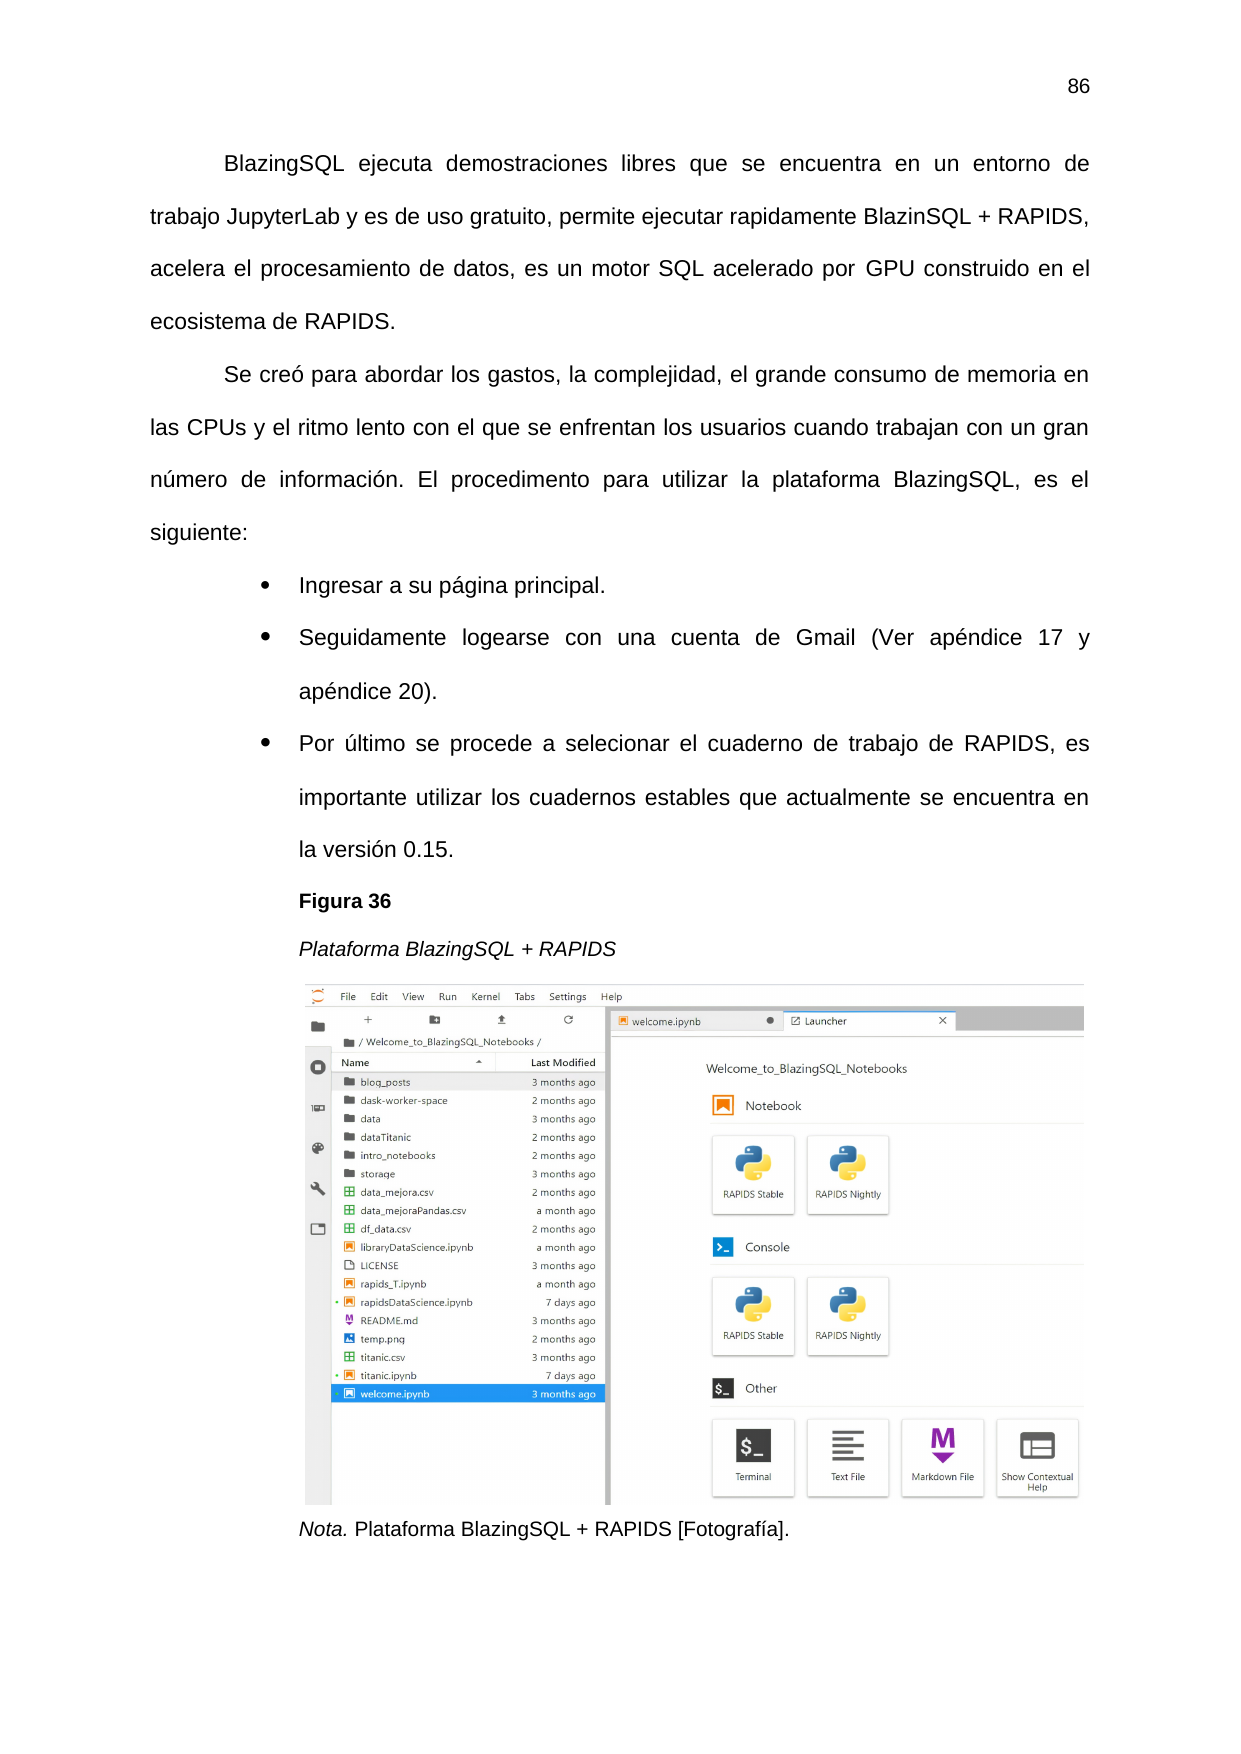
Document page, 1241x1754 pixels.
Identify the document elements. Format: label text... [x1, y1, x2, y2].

text BlazingSQL ejecuta demostraciones libres que se encuentra en un entorno de trabajo JupyterLab y es de uso gratuito, permite ejecutar rapidamente BlazinSQL + RAPIDS, acelera el procesamiento de datos, es un motor SQL acelerado por GPU construido en el ecosistema de RAPIDS. [150, 150, 1090, 334]
list Nota. Plataforma BlazingSQL + RAPIDS [Fotografía]. [299, 1517, 925, 1541]
list Seguidamente logearse con una cuenta de Gmail (Ver apéndice 17 y apéndice 20). [261, 624, 1090, 704]
text Figura 36 [299, 889, 1090, 913]
list Ingresar a su página principal. [261, 572, 1090, 598]
list Por último se procede a selecionar el cuaderno de trabajo de RAPIDS, es importante utilizar los cuadernos estables que actualmente se encuentra en la versión 0.15. [261, 730, 1090, 863]
picture [305, 984, 1084, 1505]
text Plataforma BlazingSQL + RAPIDS [299, 937, 1090, 961]
text Se creó para abordar los gastos, la complejidad, el grande consumo de memoria en las CPUs y el ritmo lento con el que se enfrentan los usuarios cuando trabajan con un gran número de información. El procedimento para utilizar la plataforma BlazingSQL, es el siguiente: [150, 361, 1090, 545]
